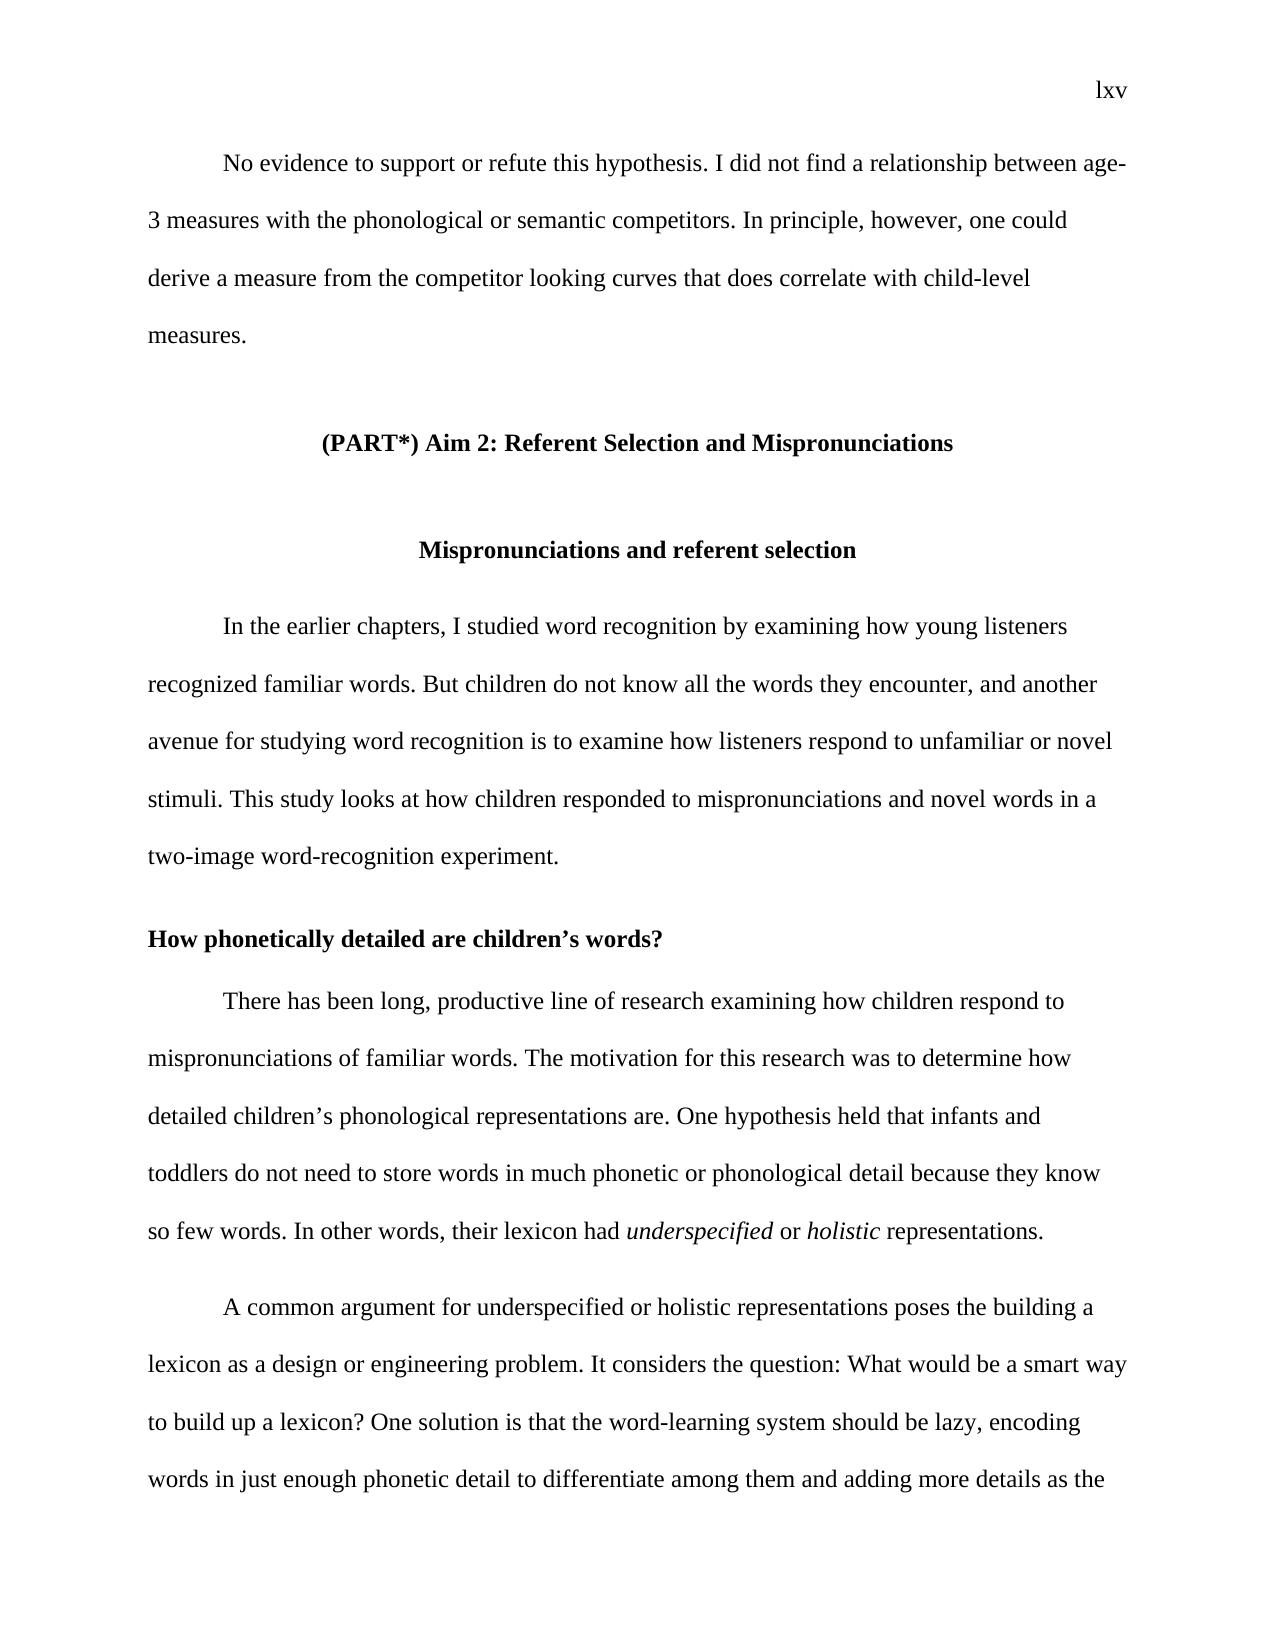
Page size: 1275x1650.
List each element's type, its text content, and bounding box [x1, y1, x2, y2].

text There has been long, productive line of research examining how children respond to mispronunciations of familiar words. The motivation for this research was to determine how detailed children’s phonological representations are. One hypothesis held that infants and toddlers do not need to store words in much phonetic or phonological detail because they know so few words. In other words, their lexicon had underspecified or holistic representations. [148, 986, 1127, 1244]
subtitle How phonetically detailed are children’s words? [148, 924, 1127, 953]
text In the earlier chapters, I studied word recognition by examining how young listeners recognized familiar words. But children do not know all the words they encounter, and another avenue for studying word recognition is to examine how listeners respond to unfamiliar or novel stimuli. This study looks at how children responded to mispronunciations and novel words in a two-image word-recognition experiment. [148, 611, 1127, 870]
subtitle Mispronunciations and referent selection [148, 535, 1127, 564]
text No evidence to support or refute this hypothesis. I did not find a relationship between age-3 measures with the phonological or semantic competitors. In principle, however, one could derive a measure from the competitor looking curves that does correlate with child-level measures. [148, 148, 1127, 349]
subtitle (PART*) Aim 2: Referent Selection and Mispronunciations [148, 428, 1127, 456]
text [148, 1292, 1127, 1493]
